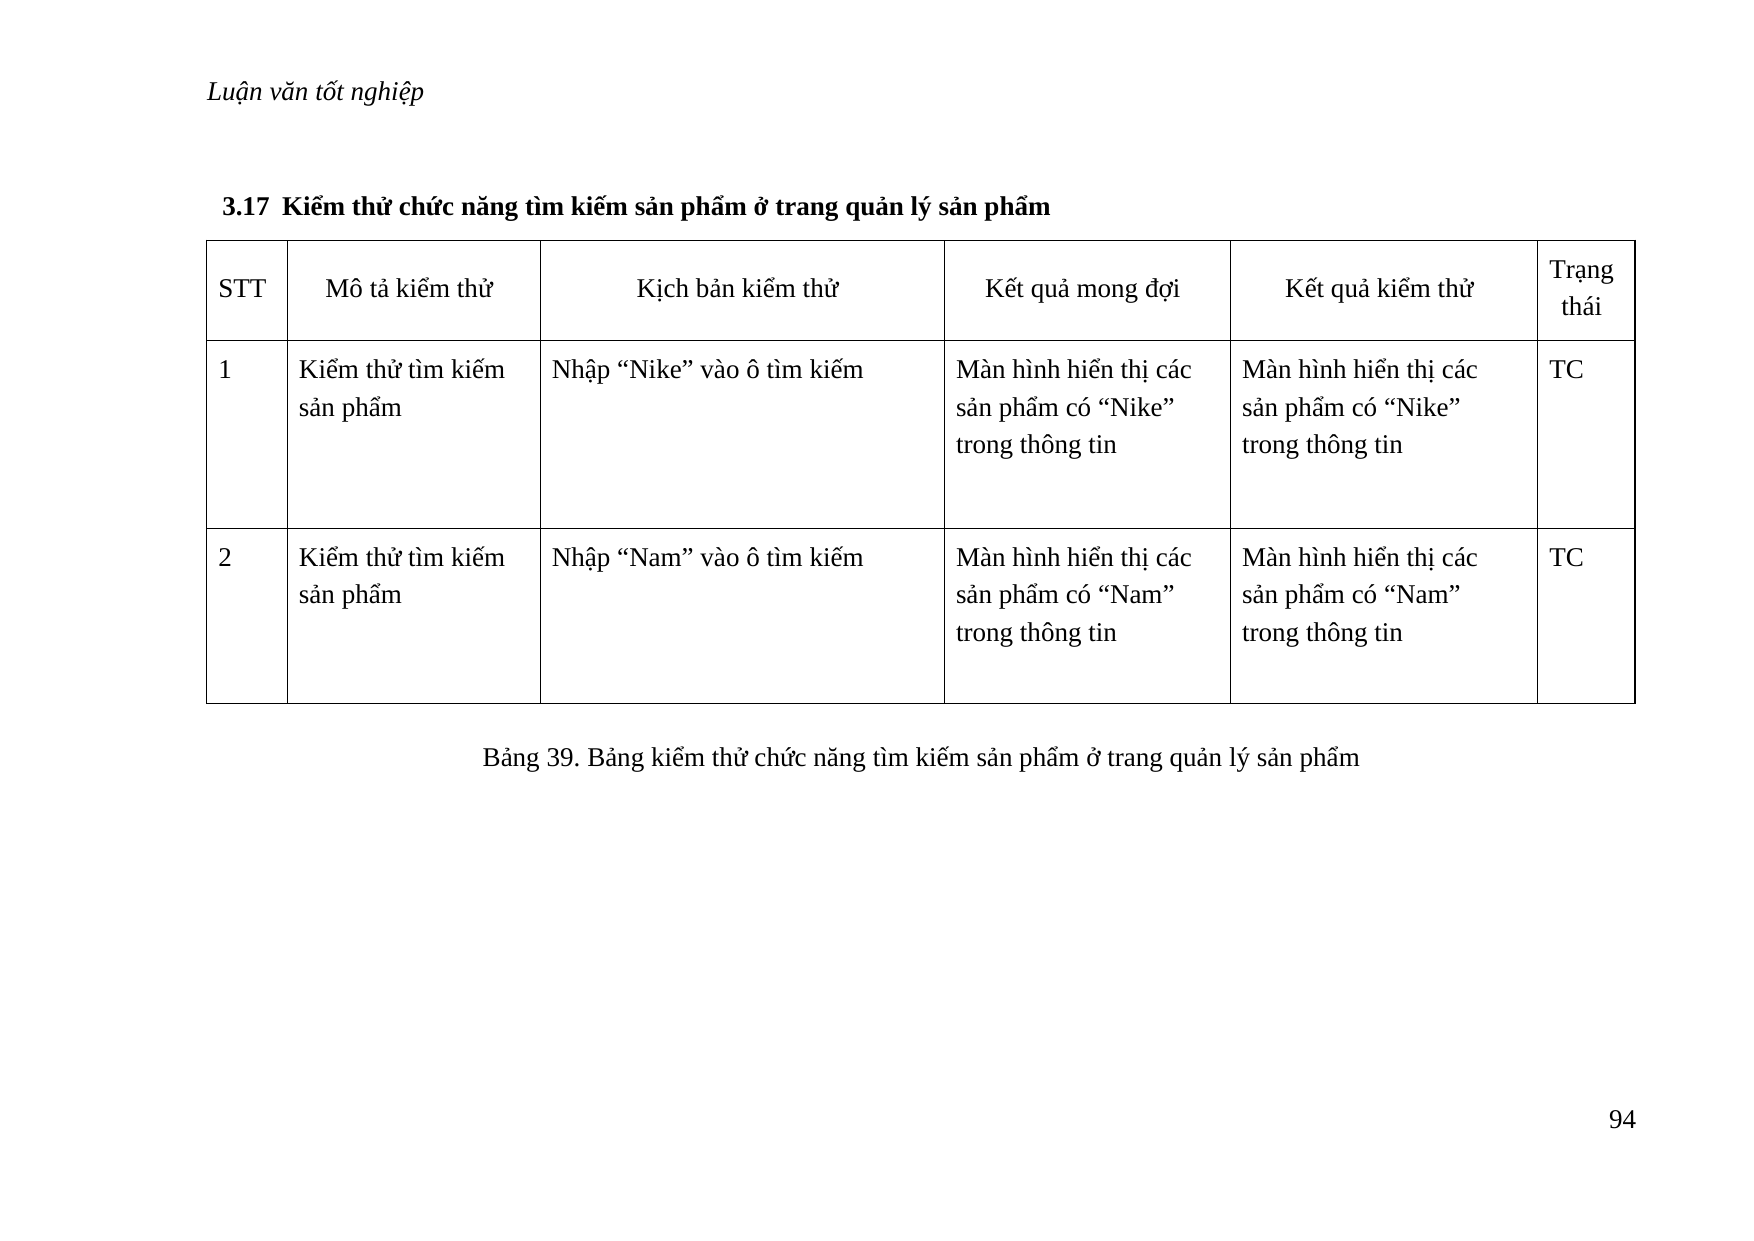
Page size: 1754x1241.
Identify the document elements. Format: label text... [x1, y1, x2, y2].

table_cell 1 [207, 341, 287, 528]
table_cell TC [1538, 529, 1634, 703]
text Bảng kiểm thử chức năng tìm kiếm sản phẩm ở trang quản lý sản phẩm [207, 741, 1636, 772]
table_cell TC [1538, 341, 1634, 528]
table_cell 2 [207, 529, 287, 703]
table_header Mô tả kiểm thử [288, 241, 540, 340]
table_header Trạng thái [1538, 241, 1634, 340]
table_cell Nhập “Nike” vào ô tìm kiếm [541, 341, 944, 528]
table_cell Màn hình hiển thị các sản phẩm có “Nike” trong thông tin [945, 341, 1230, 528]
table_cell Màn hình hiển thị các sản phẩm có “Nike” trong thông tin [1231, 341, 1537, 528]
table_cell Màn hình hiển thị các sản phẩm có “Nam” trong thông tin [945, 529, 1230, 703]
table_cell Màn hình hiển thị các sản phẩm có “Nam” trong thông tin [1231, 529, 1537, 703]
text Kiểm thử chức năng tìm kiếm sản phẩm ở trang quản lý sản phẩm [222, 190, 1626, 221]
table_cell Kiểm thử tìm kiếm sản phẩm [288, 529, 540, 703]
table_cell Nhập “Nam” vào ô tìm kiếm [541, 529, 944, 703]
table_header Kết quả kiểm thử [1231, 241, 1537, 340]
table_header Kịch bản kiểm thử [541, 241, 944, 340]
table_cell Kiểm thử tìm kiếm sản phẩm [288, 341, 540, 528]
table_header STT [207, 241, 287, 340]
table_header Kết quả mong đợi [945, 241, 1230, 340]
